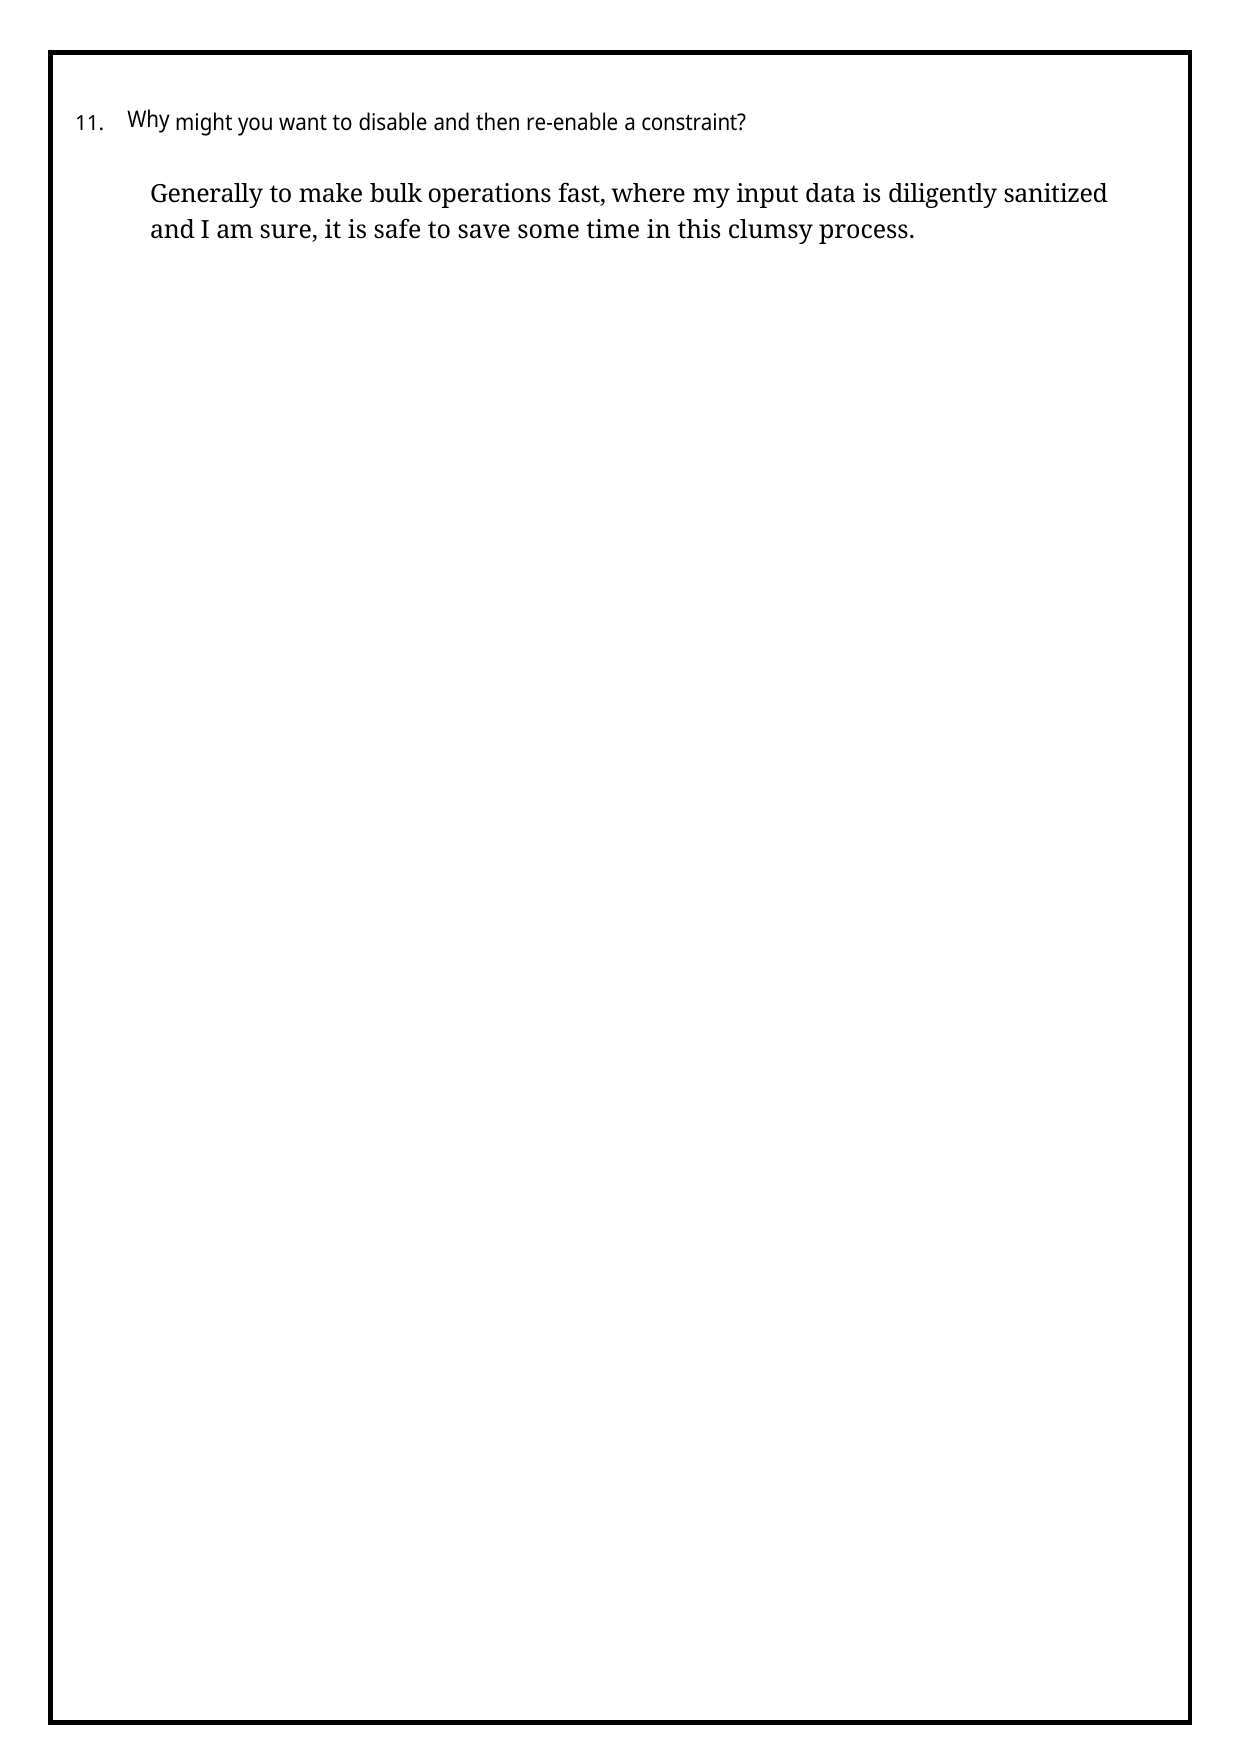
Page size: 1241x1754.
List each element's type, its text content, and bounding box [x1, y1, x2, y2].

text Generally to make bulk operations fast, where my input data is diligently sanitized and I am sure, it is safe to save some time in this clumsy process. [150, 176, 1132, 246]
list Why might you want to disable and then re-enable a constraint? [75, 103, 1188, 137]
